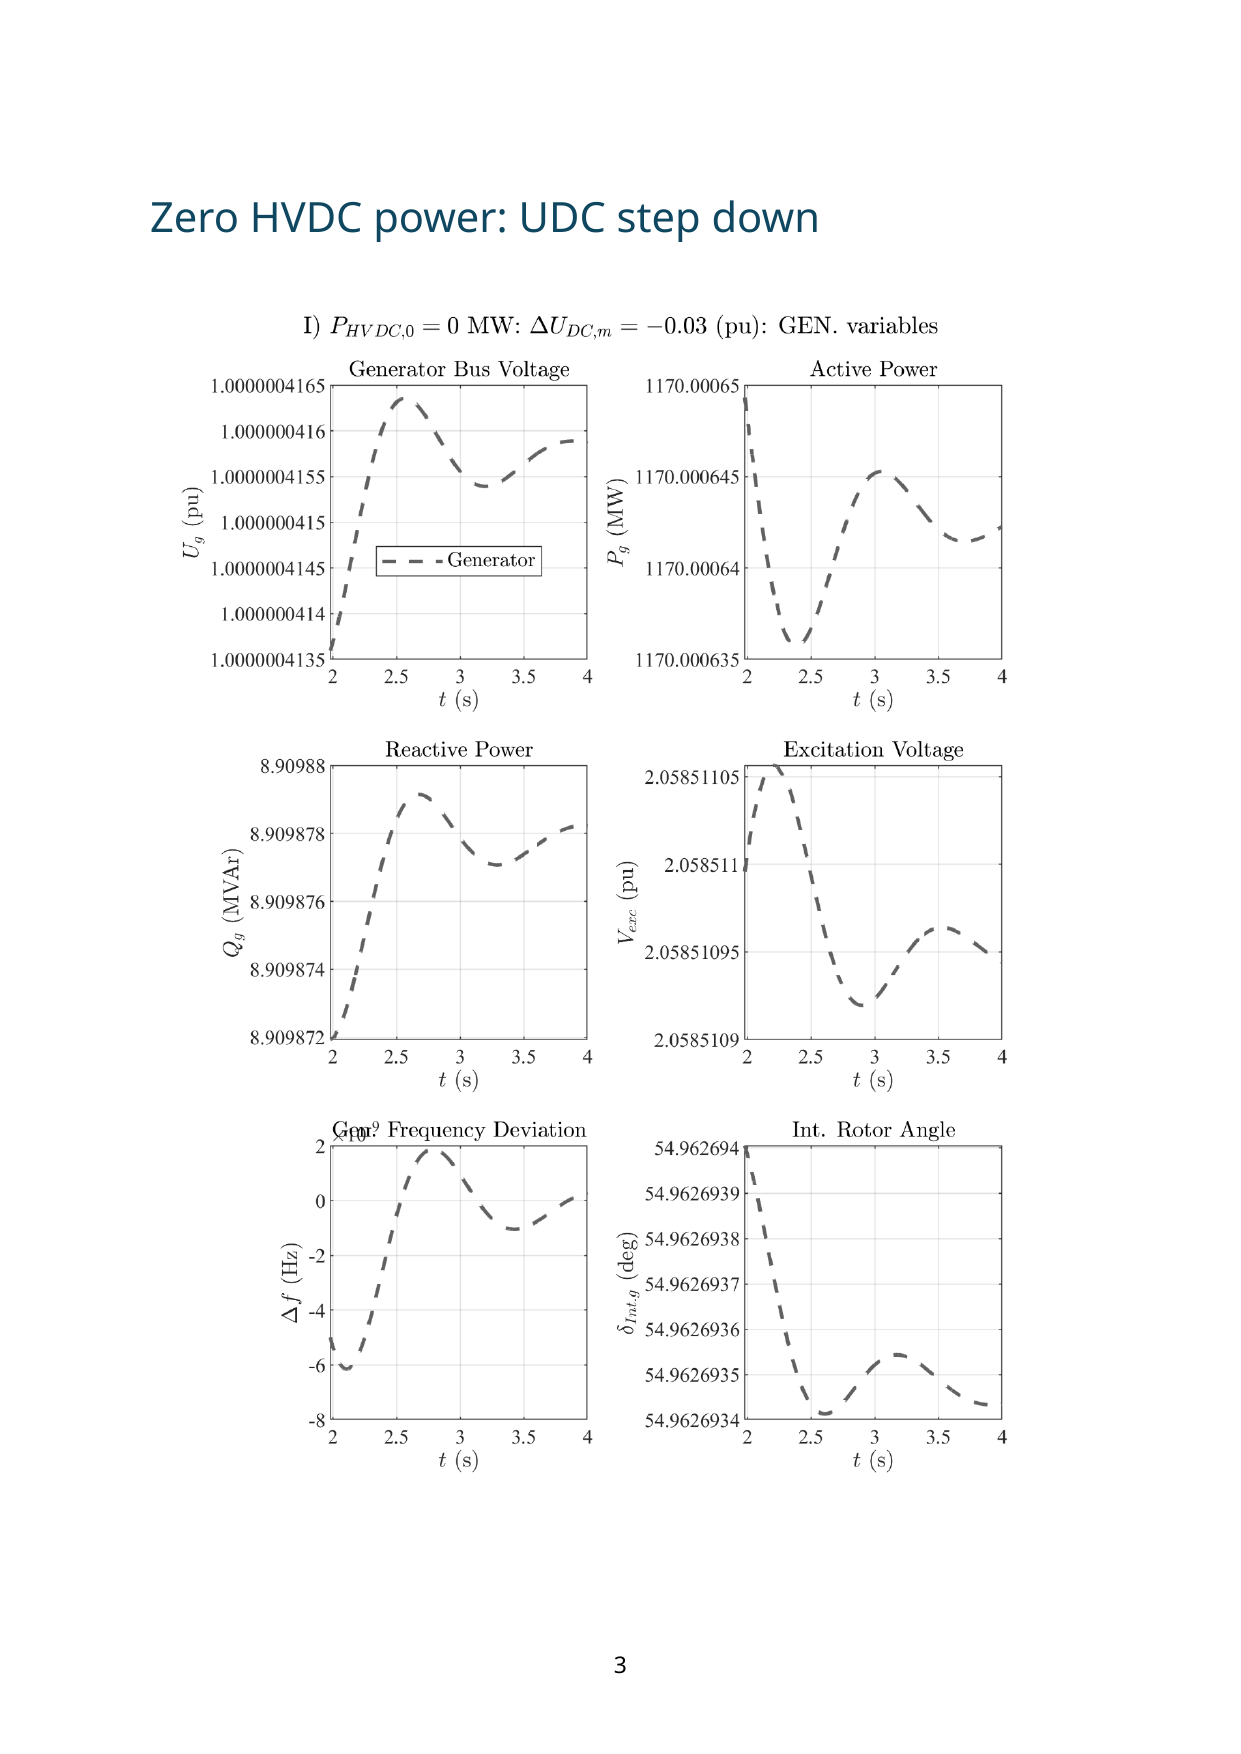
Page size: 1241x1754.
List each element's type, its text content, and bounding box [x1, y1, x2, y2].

picture [150, 257, 1091, 1559]
subtitle Zero HVDC power: UDC step down [150, 187, 1090, 244]
